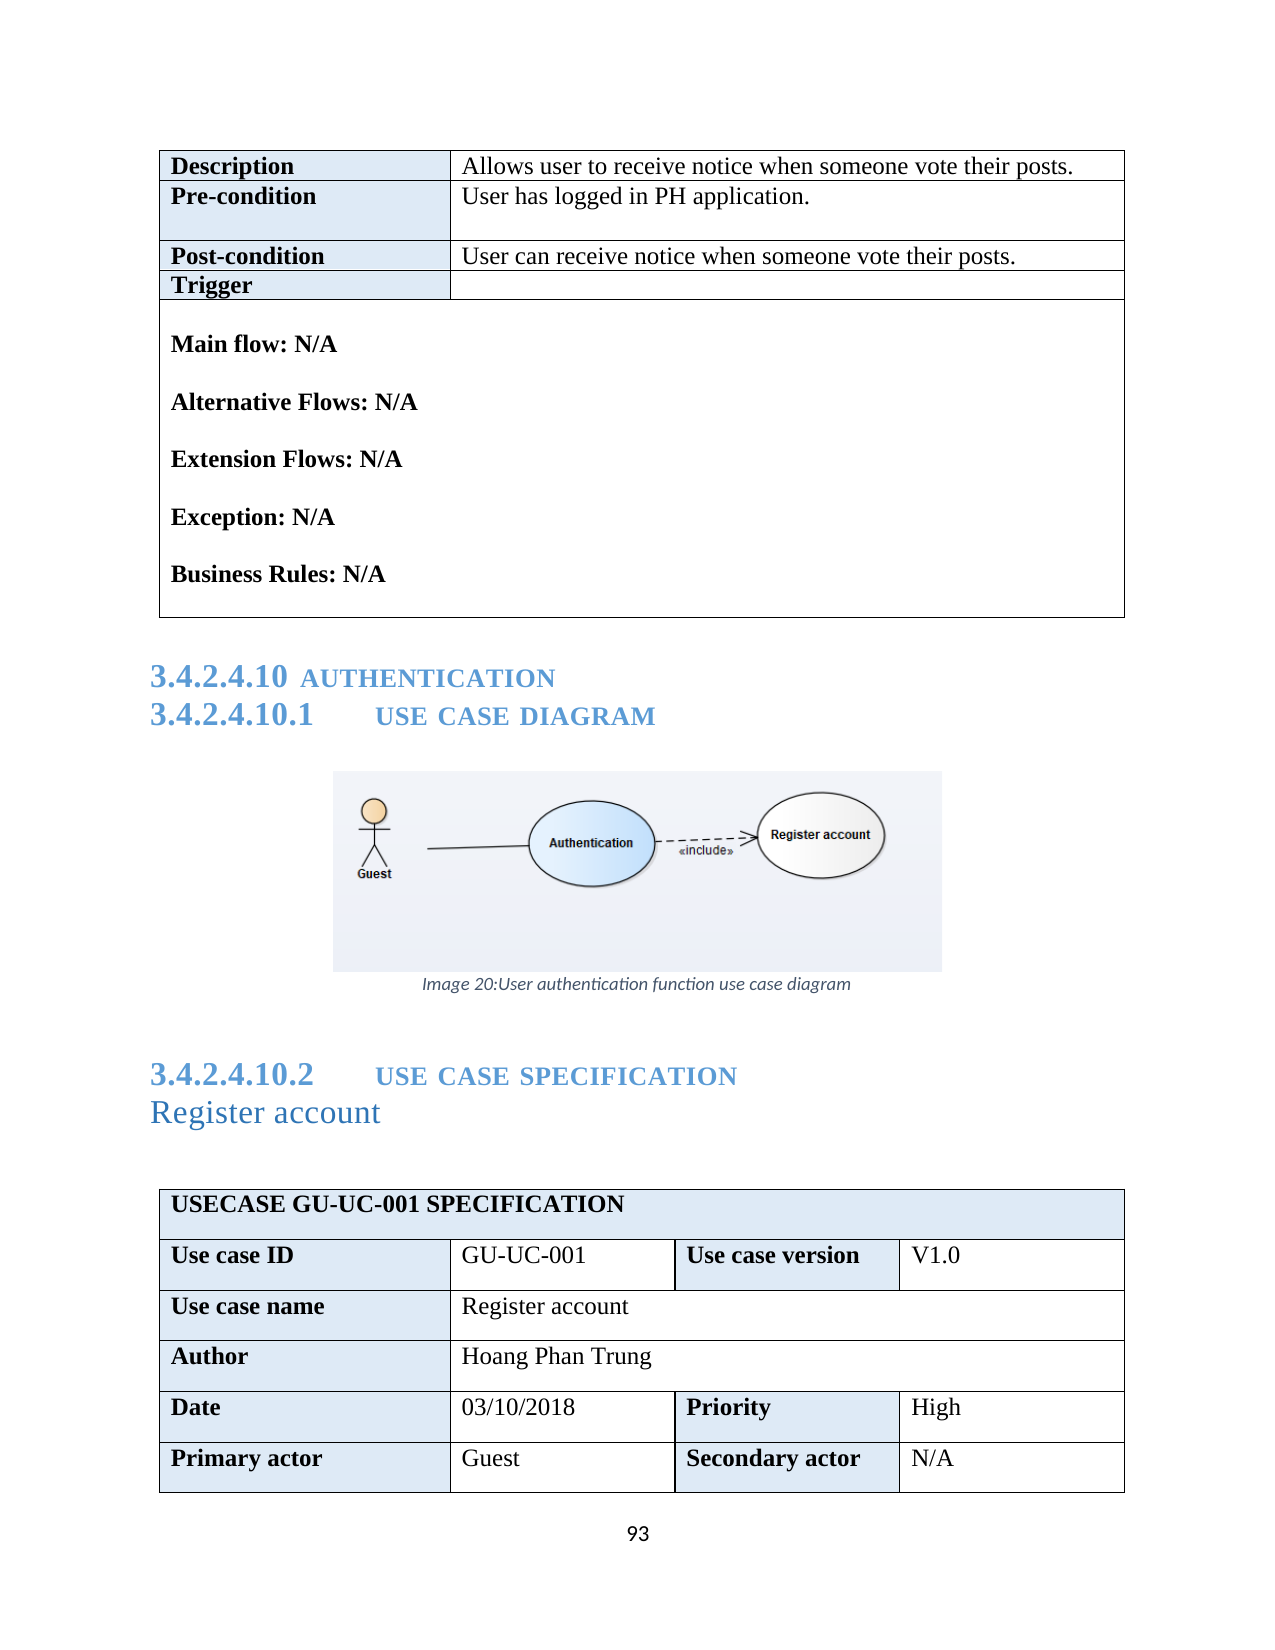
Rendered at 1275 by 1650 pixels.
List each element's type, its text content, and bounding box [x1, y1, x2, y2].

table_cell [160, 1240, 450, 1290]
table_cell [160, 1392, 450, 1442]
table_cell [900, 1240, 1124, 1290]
list use case specification [150, 1054, 1125, 1092]
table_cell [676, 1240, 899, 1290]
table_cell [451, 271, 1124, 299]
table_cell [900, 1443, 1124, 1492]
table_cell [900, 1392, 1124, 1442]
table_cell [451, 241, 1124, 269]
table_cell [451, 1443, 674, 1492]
list authentication [150, 656, 1125, 694]
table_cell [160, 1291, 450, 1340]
title Register account [150, 1092, 1125, 1130]
picture [333, 771, 943, 972]
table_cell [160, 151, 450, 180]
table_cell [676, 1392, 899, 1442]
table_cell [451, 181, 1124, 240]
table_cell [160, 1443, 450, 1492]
text Image 20:User authentication function use case diagram [150, 972, 1125, 994]
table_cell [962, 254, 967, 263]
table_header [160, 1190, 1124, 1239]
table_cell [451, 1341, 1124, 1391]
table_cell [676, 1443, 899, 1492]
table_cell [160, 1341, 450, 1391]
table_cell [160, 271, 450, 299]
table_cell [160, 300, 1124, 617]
list use case diagram [150, 694, 1125, 733]
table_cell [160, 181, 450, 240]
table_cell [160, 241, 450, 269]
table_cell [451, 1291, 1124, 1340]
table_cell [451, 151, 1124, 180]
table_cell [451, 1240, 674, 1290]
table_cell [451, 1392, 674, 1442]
